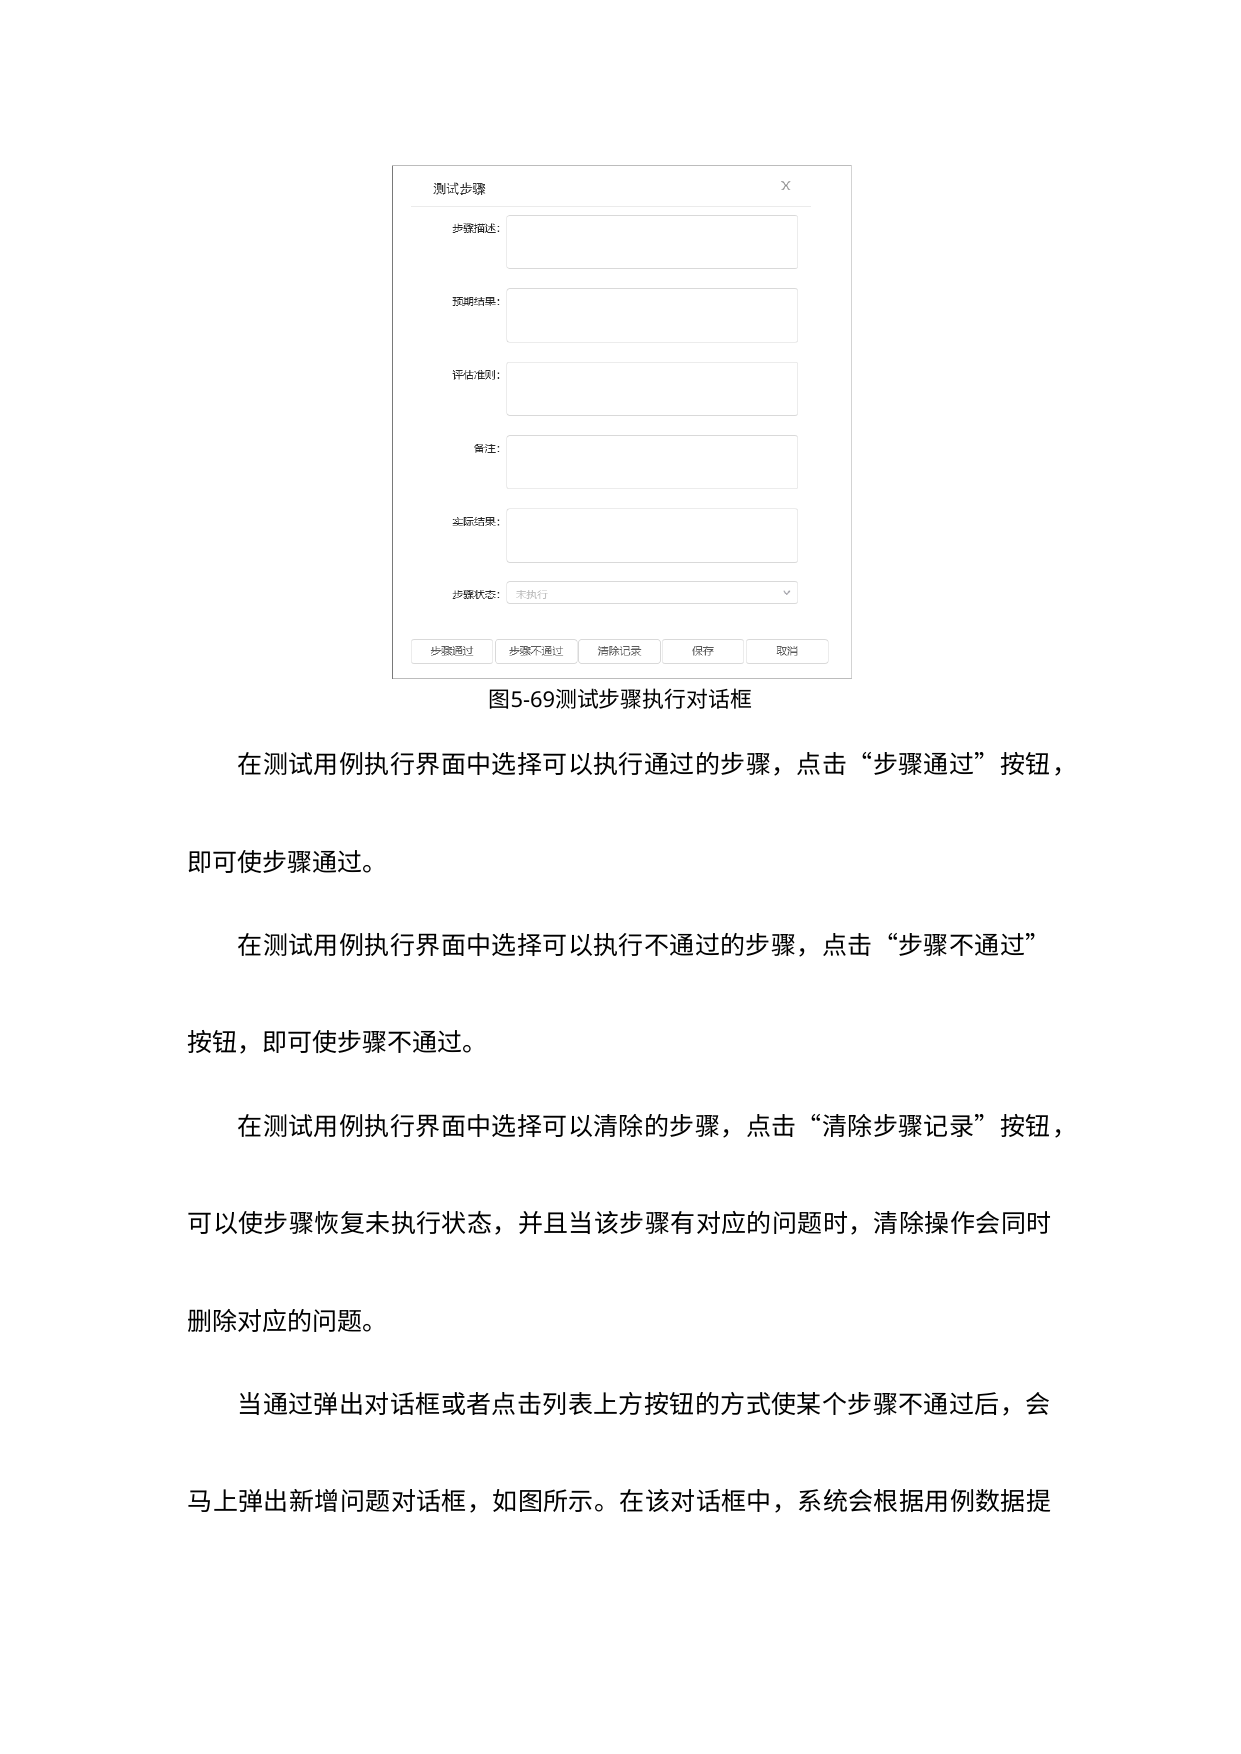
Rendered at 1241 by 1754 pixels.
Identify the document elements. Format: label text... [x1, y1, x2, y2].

text 在测试用例执行界面中选择可以执行不通过的步骤，点击“步骤不通过”按钮，即可使步骤不通过。 [187, 911, 1053, 1073]
text 在测试用例执行界面中选择可以清除的步骤，点击“清除步骤记录”按钮，可以使步骤恢复未执行状态，并且当该步骤有对应的问题时，清除操作会同时删除对应的问题。 [187, 1092, 1053, 1352]
picture [388, 162, 852, 679]
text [187, 1370, 1053, 1532]
text 在测试用例执行界面中选择可以执行通过的步骤，点击“步骤通过”按钮，即可使步骤通过。 [187, 730, 1053, 893]
